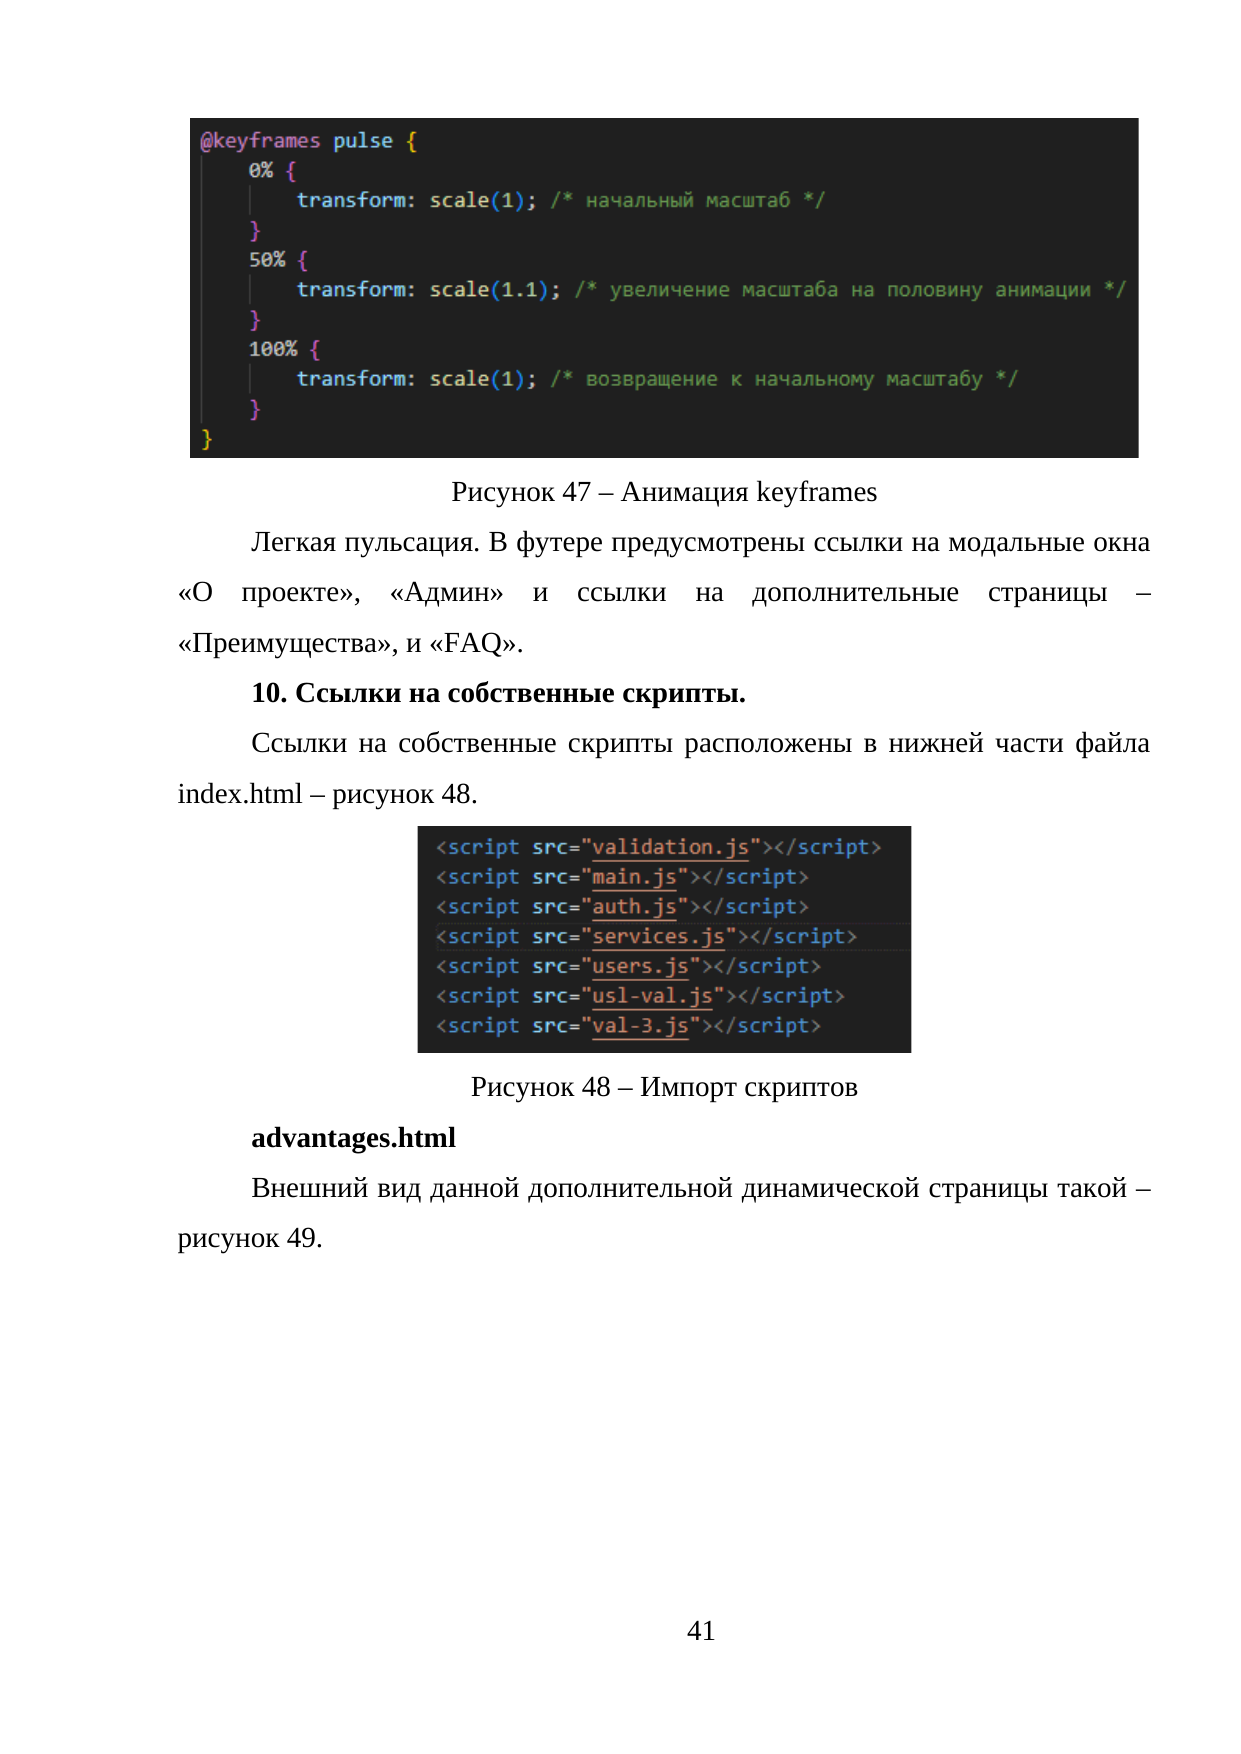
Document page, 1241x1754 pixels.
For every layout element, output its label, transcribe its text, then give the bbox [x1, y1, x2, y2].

text Рисунок 48 – Импорт скриптов [177, 1069, 1152, 1103]
text Внешний вид данной дополнительной динамической страницы такой – рисунок 49. [177, 1170, 1152, 1254]
subtitle advantages.html [177, 1120, 1152, 1153]
picture [417, 826, 912, 1053]
text Рисунок 47 – Анимация keyframes [177, 474, 1152, 507]
subtitle 10. Ссылки на собственные скрипты. [177, 675, 1152, 709]
text Ссылки на собственные скрипты расположены в нижней части файла index.html – рисунок 48. [177, 726, 1152, 809]
picture [190, 118, 1139, 458]
text Легкая пульсация. В футере предусмотрены ссылки на модальные окна «О проекте», «Админ» и ссылки на дополнительные страницы – «Преимущества», и «FAQ». [177, 524, 1152, 658]
